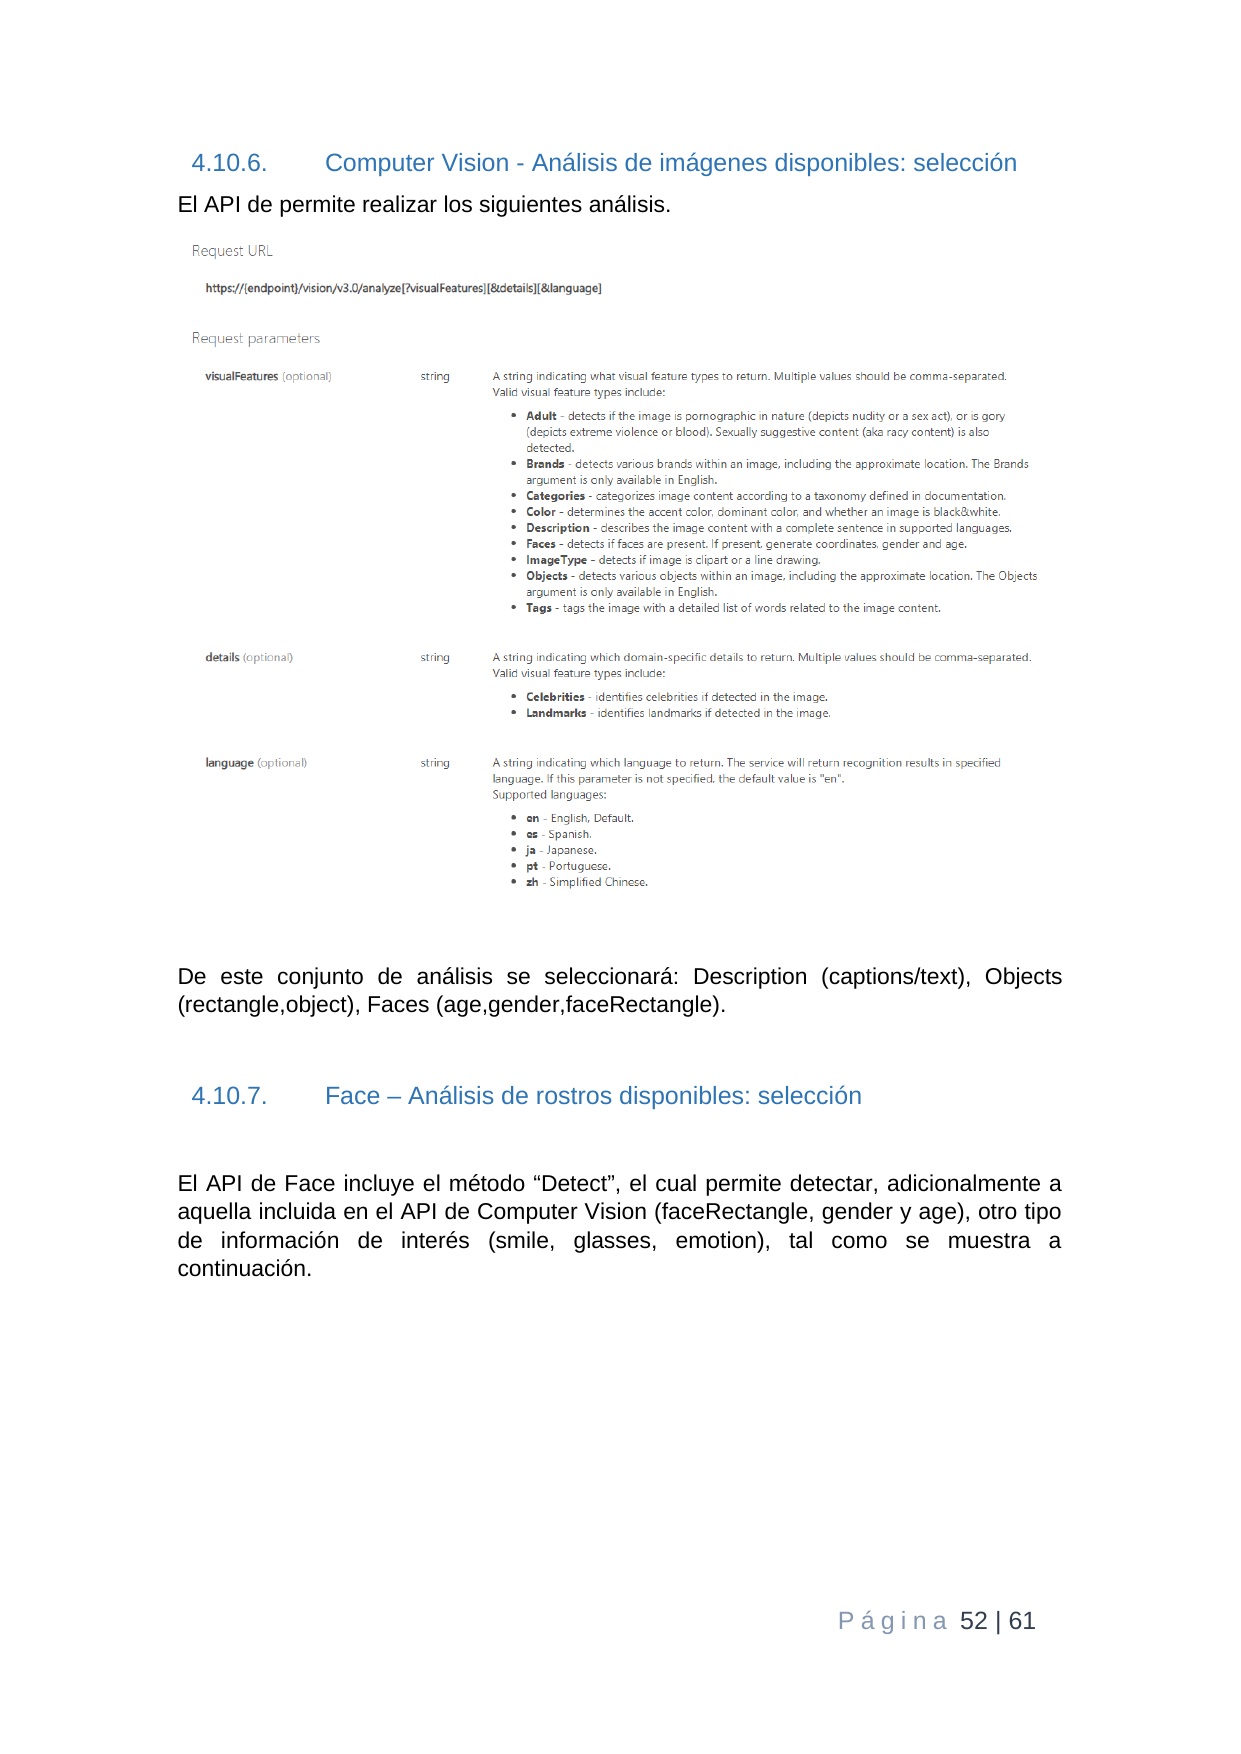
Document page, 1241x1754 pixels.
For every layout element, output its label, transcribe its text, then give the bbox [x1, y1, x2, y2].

text El API de permite realizar los siguientes análisis. [177, 191, 1063, 217]
subtitle Computer Vision - Análisis de imágenes disponibles: selección [191, 148, 1063, 176]
picture [177, 236, 1063, 899]
text De este conjunto de análisis se seleccionará: Description (captions/text), Objects (rectangle,object), Faces (age,gender,faceRectangle). [177, 963, 1063, 1017]
text El API de Face incluye el método “Detect”, el cual permite detectar, adicionalmente a aquella incluida en el API de Computer Vision (faceRectangle, gender y age), otro tipo de información de interés (smile, glasses, emotion), tal como se muestra a continuación. [177, 1170, 1063, 1282]
subtitle Face – Análisis de rostros disponibles: selección [191, 1081, 1063, 1110]
